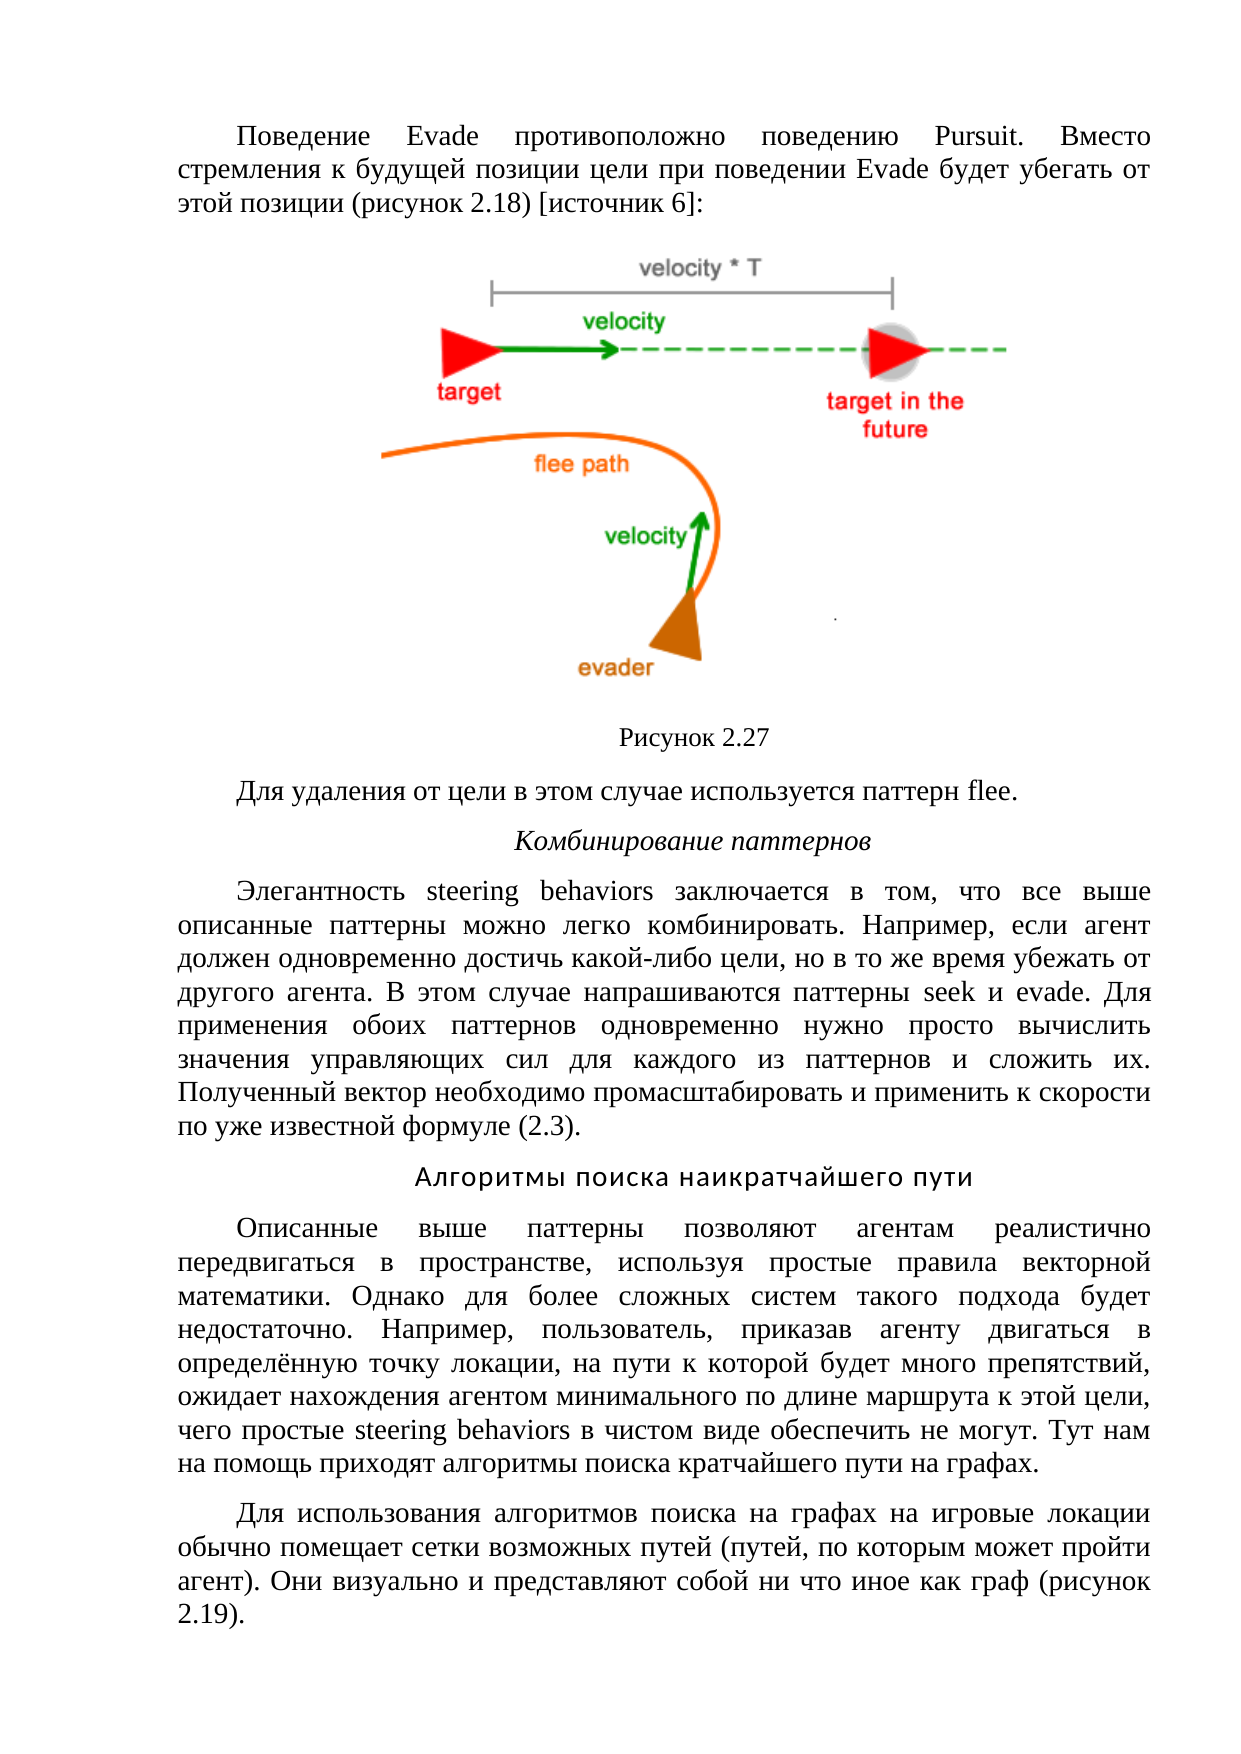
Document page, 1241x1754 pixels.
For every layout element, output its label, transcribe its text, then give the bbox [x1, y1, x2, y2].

text Комбинирование паттернов [177, 823, 1152, 857]
picture [381, 235, 1007, 705]
text Для удаления от цели в этом случае используется паттерн flee. [177, 773, 1152, 806]
text Поведение Evade противоположно поведению Pursuit. Вместо стремления к будущей позиции цели при поведении Evade будет убегать от этой позиции (рисунок 2.18) [источник 6]: [177, 118, 1152, 219]
subtitle Алгоритмы поиска наикратчайшего пути [177, 1158, 1152, 1194]
text Описанные выше паттерны позволяют агентам реалистично передвигаться в пространстве, используя простые правила векторной математики. Однако для более сложных систем такого подхода будет недостаточно. Например, пользователь, приказав агенту двигаться в определённую точку локации, на пути к которой будет много препятствий, ожидает нахождения агентом минимального по длине маршрута к этой цели, чего простые steering behaviors в чистом виде обеспечить не могут. Тут нам на помощь приходят алгоритмы поиска кратчайшего пути на графах. [177, 1211, 1152, 1479]
text Для использования алгоритмов поиска на графах на игровые локации обычно помещает сетки возможных путей (путей, по которым может пройти агент). Они визуально и представляют собой ни что иное как граф (рисунок 2.19). [177, 1496, 1152, 1630]
text Элегантность steering behaviors заключается в том, что все выше описанные паттерны можно легко комбинировать. Например, если агент должен одновременно достичь какой-либо цели, но в то же время убежать от другого агента. В этом случае напрашиваются паттерны seek и evade. Для применения обоих паттернов одновременно нужно просто вычислить значения управляющих сил для каждого из паттернов и сложить их. Полученный вектор необходимо промасштабировать и применить к скорости по уже известной формуле (2.3). [177, 873, 1152, 1142]
